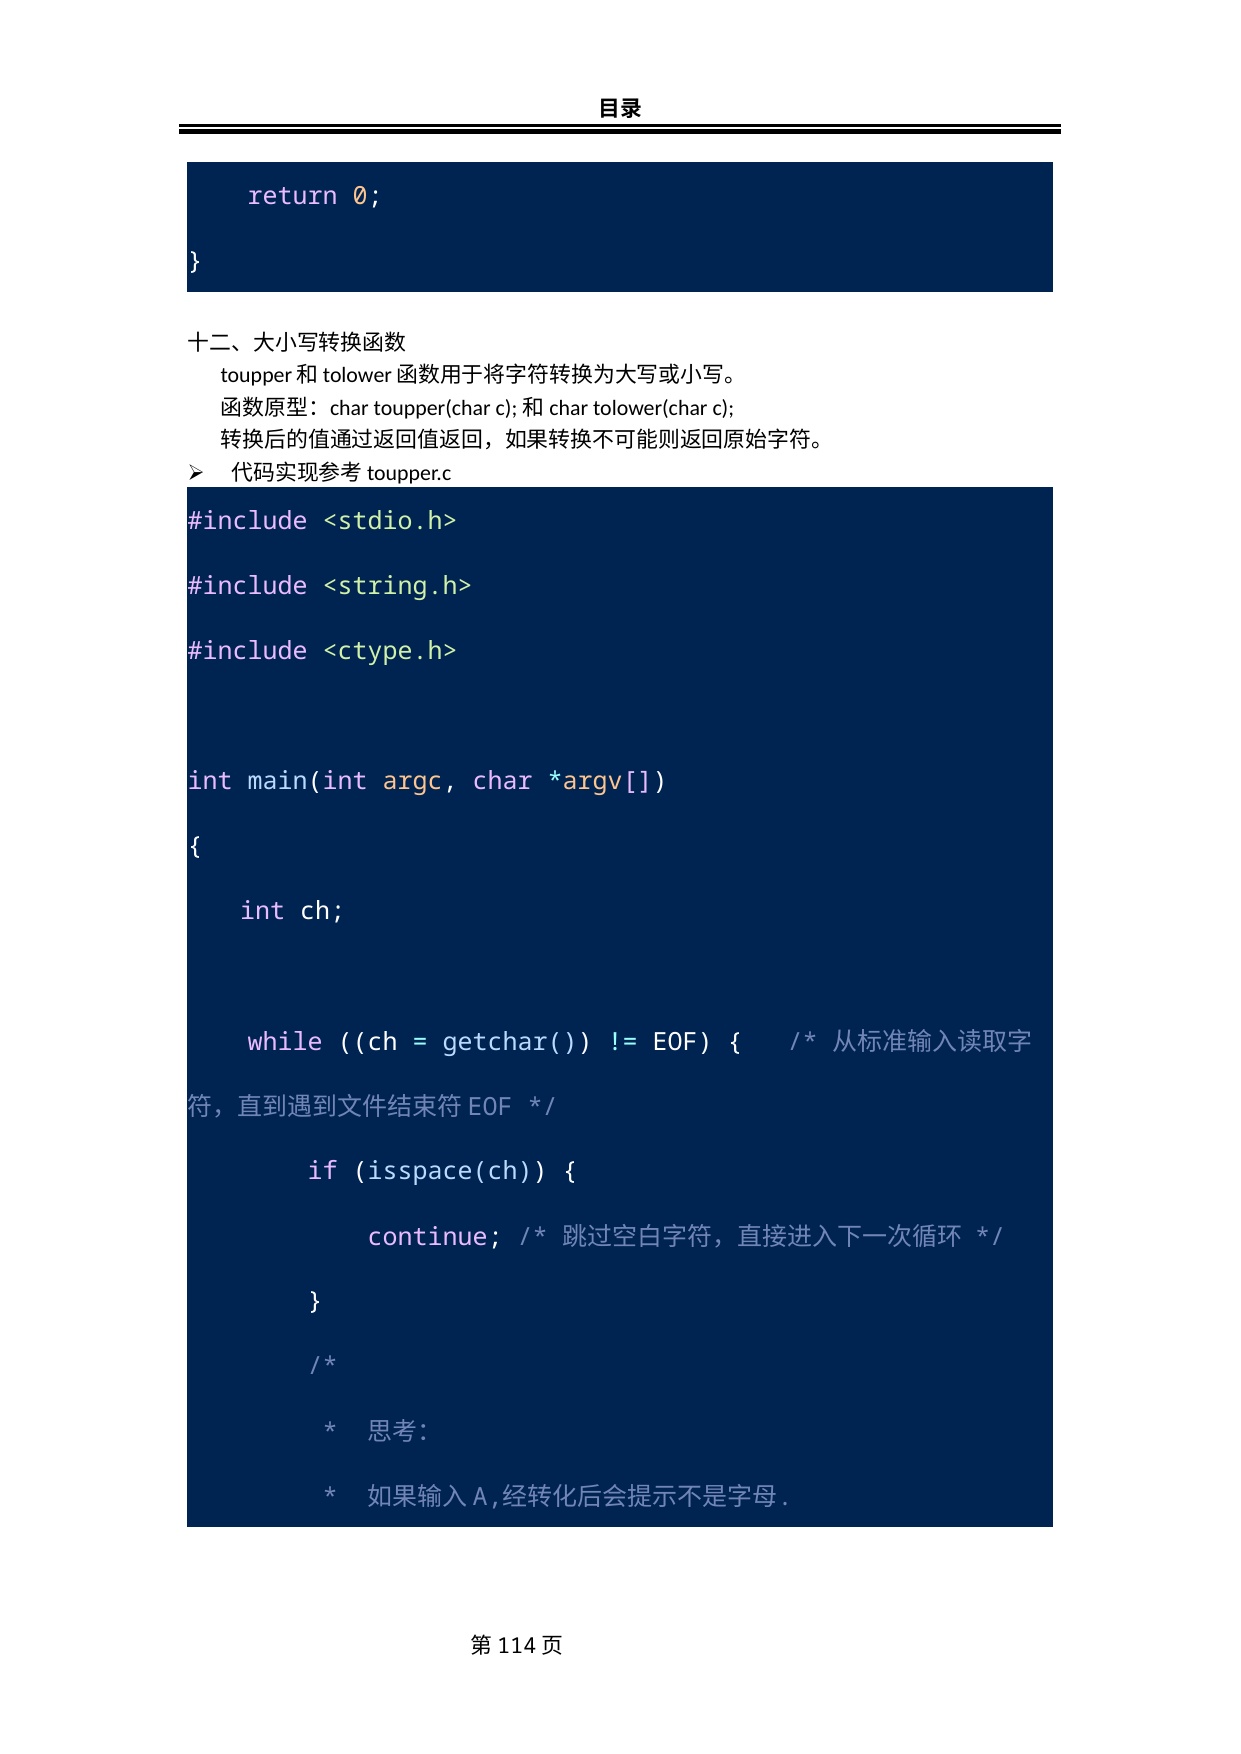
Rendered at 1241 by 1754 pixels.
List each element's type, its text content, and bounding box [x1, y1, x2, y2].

text continue; /* 跳过空白字符，直接进入下一次循环 */ [187, 1202, 1053, 1267]
list 函数原型：char toupper(char c); 和 char tolower(char c); [187, 389, 1053, 422]
text #include <string.h> [187, 552, 1053, 617]
text return 0; [187, 162, 1053, 227]
text * 如果输入A,经转化后会提示不是字母. [187, 1462, 1053, 1527]
text #include <ctype.h> [187, 617, 1053, 682]
text #include <stdio.h> [187, 487, 1053, 552]
text } [187, 227, 1053, 292]
text { [187, 812, 1053, 877]
text } [187, 1267, 1053, 1332]
list 转换后的值通过返回值返回，如果转换不可能则返回原始字符。 [187, 422, 1053, 454]
list toupper和tolower函数用于将字符转换为大写或小写。 [187, 357, 1053, 389]
list 代码实现参考toupper.c [187, 454, 1053, 487]
text /* [187, 1332, 1053, 1397]
text if (isspace(ch)) { [187, 1137, 1053, 1202]
text int main(int argc, char *argv[]) [187, 747, 1053, 812]
text while ((ch = getchar()) != EOF) { /* 从标准输入读取字符，直到遇到文件结束符EOF */ [187, 1007, 1053, 1137]
text * 思考： [187, 1397, 1053, 1462]
list 大小写转换函数 [187, 324, 1053, 357]
text int ch; [187, 877, 1053, 942]
